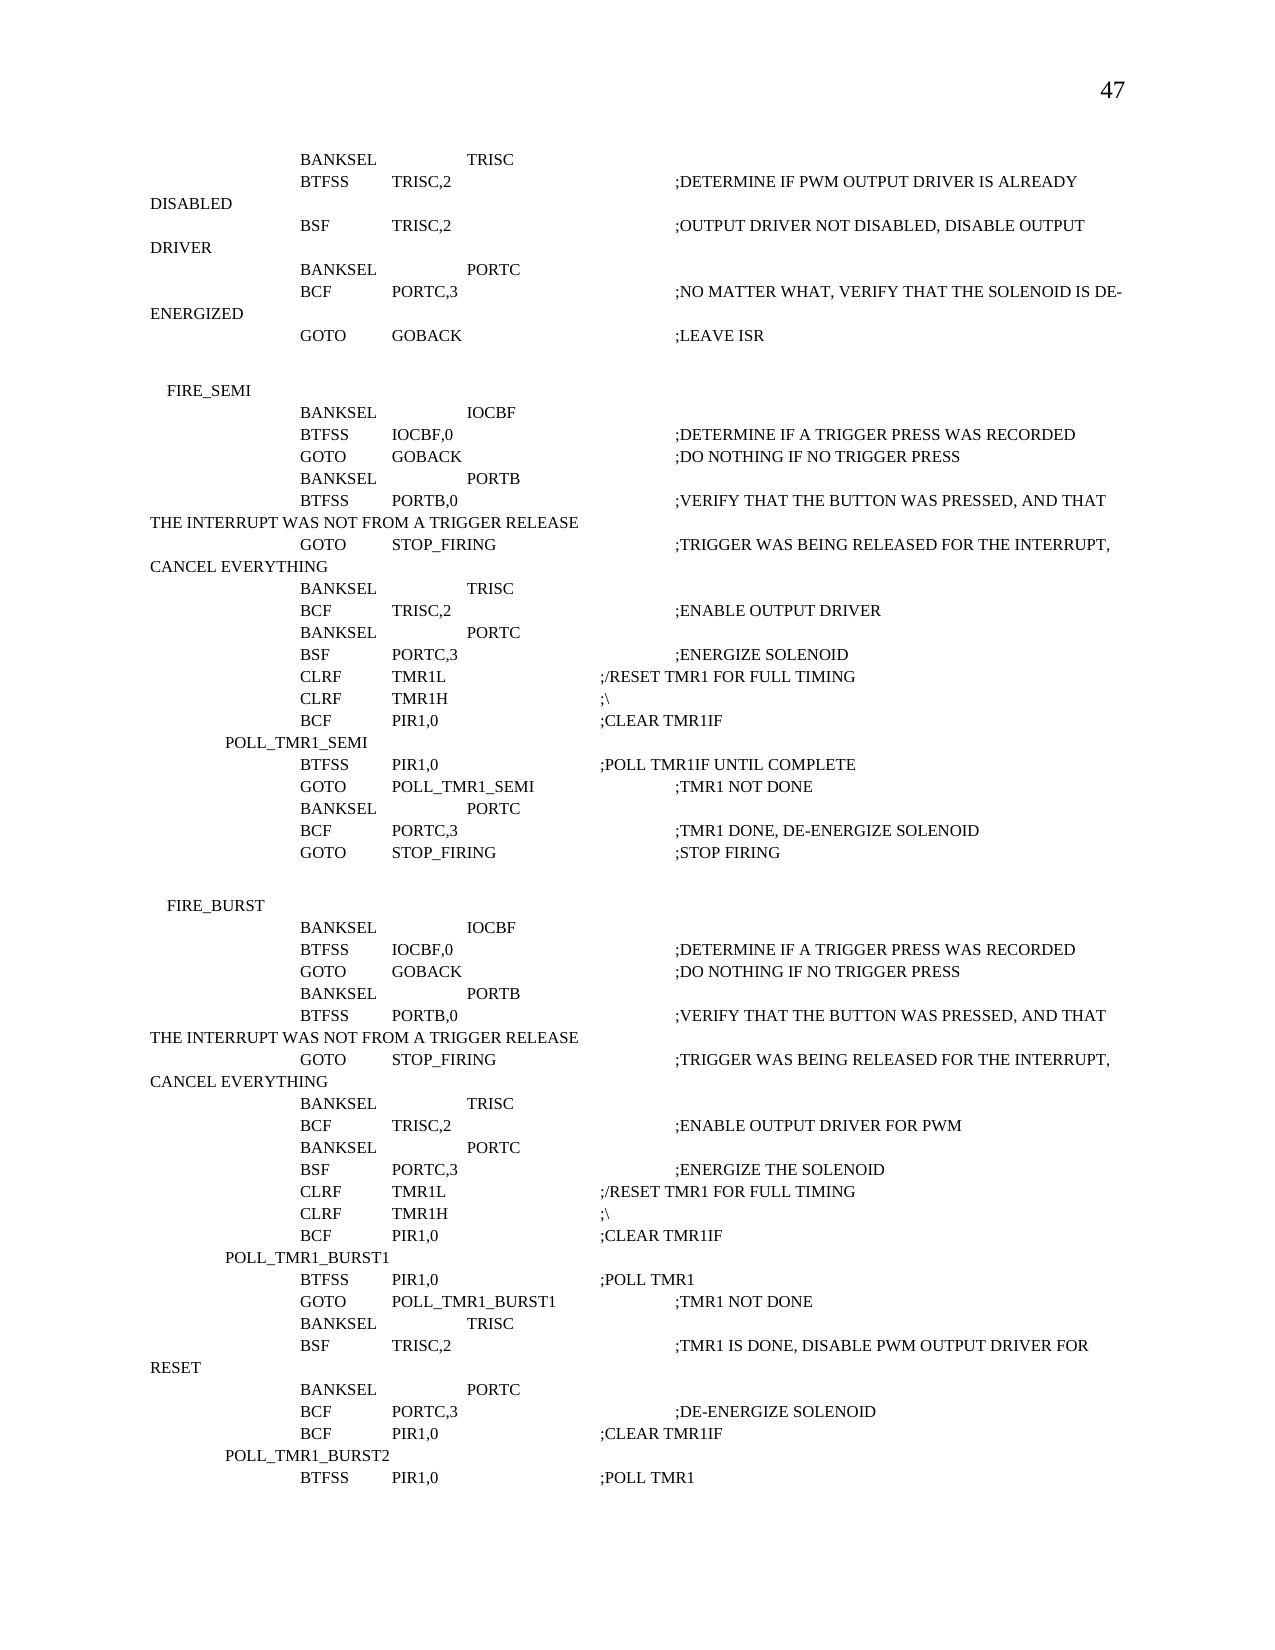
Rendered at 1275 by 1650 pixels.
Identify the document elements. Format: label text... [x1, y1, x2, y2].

text CLRF TMR1H ;\ [150, 1204, 1125, 1223]
text BANKSEL PORTB [150, 469, 1125, 488]
text GOTO POLL_TMR1_BURST1 ;TMR1 NOT DONE [150, 1292, 1125, 1311]
text BANKSEL PORTC [150, 798, 1125, 818]
text FIRE_BURST [150, 896, 1125, 915]
text BTFSS PIR1,0 ;POLL TMR1 [150, 1467, 1125, 1487]
text BANKSEL PORTC [150, 623, 1125, 642]
text BANKSEL IOCBF [150, 403, 1125, 422]
text BCF TRISC,2 ;ENABLE OUTPUT DRIVER FOR PWM [150, 1116, 1125, 1135]
text BANKSEL PORTC [150, 260, 1125, 279]
text BCF PORTC,3 ;DE-ENERGIZE SOLENOID [150, 1401, 1125, 1421]
text BSF TRISC,2 ;OUTPUT DRIVER NOT DISABLED, DISABLE OUTPUT DRIVER [150, 216, 1125, 257]
text BANKSEL TRISC [150, 1094, 1125, 1113]
text BANKSEL PORTC [150, 1138, 1125, 1157]
text POLL_TMR1_BURST1 [150, 1248, 1125, 1267]
text BSF PORTC,3 ;ENERGIZE THE SOLENOID [150, 1160, 1125, 1179]
text BANKSEL TRISC [150, 1313, 1125, 1333]
text POLL_TMR1_BURST2 [150, 1445, 1125, 1464]
text BANKSEL TRISC [150, 579, 1125, 598]
text BTFSS PORTB,0 ;VERIFY THAT THE BUTTON WAS PRESSED, AND THAT THE INTERRUPT WAS NOT FROM A TRIGGER RELEASE [150, 1006, 1125, 1047]
text CLRF TMR1H ;\ [150, 688, 1125, 708]
text CLRF TMR1L ;/RESET TMR1 FOR FULL TIMING [150, 667, 1125, 686]
text BTFSS PIR1,0 ;POLL TMR1 [150, 1269, 1125, 1289]
text BTFSS TRISC,2 ;DETERMINE IF PWM OUTPUT DRIVER IS ALREADY DISABLED [150, 172, 1125, 213]
text GOTO STOP_FIRING ;TRIGGER WAS BEING RELEASED FOR THE INTERRUPT, CANCEL EVERYTHING [150, 1050, 1125, 1091]
text BANKSEL PORTC [150, 1379, 1125, 1399]
text GOTO POLL_TMR1_SEMI ;TMR1 NOT DONE [150, 776, 1125, 796]
text GOTO STOP_FIRING ;TRIGGER WAS BEING RELEASED FOR THE INTERRUPT, CANCEL EVERYTHING [150, 535, 1125, 576]
text BCF PORTC,3 ;TMR1 DONE, DE-ENERGIZE SOLENOID [150, 820, 1125, 839]
text BCF PIR1,0 ;CLEAR TMR1IF [150, 711, 1125, 730]
text GOTO GOBACK ;LEAVE ISR [150, 326, 1125, 345]
text BANKSEL IOCBF [150, 918, 1125, 937]
text GOTO GOBACK ;DO NOTHING IF NO TRIGGER PRESS [150, 447, 1125, 466]
text BTFSS IOCBF,0 ;DETERMINE IF A TRIGGER PRESS WAS RECORDED [150, 940, 1125, 959]
text POLL_TMR1_SEMI [150, 732, 1125, 752]
text BCF PORTC,3 ;NO MATTER WHAT, VERIFY THAT THE SOLENOID IS DE-ENERGIZED [150, 282, 1125, 323]
text FIRE_SEMI [150, 381, 1125, 400]
text BCF PIR1,0 ;CLEAR TMR1IF [150, 1423, 1125, 1443]
text BANKSEL PORTB [150, 984, 1125, 1003]
text BCF TRISC,2 ;ENABLE OUTPUT DRIVER [150, 601, 1125, 620]
text BANKSEL TRISC [150, 150, 1125, 169]
text GOTO STOP_FIRING ;STOP FIRING [150, 842, 1125, 862]
text GOTO GOBACK ;DO NOTHING IF NO TRIGGER PRESS [150, 962, 1125, 981]
text BSF PORTC,3 ;ENERGIZE SOLENOID [150, 644, 1125, 664]
text BTFSS PIR1,0 ;POLL TMR1IF UNTIL COMPLETE [150, 754, 1125, 774]
text BTFSS PORTB,0 ;VERIFY THAT THE BUTTON WAS PRESSED, AND THAT THE INTERRUPT WAS NOT FROM A TRIGGER RELEASE [150, 491, 1125, 532]
text BCF PIR1,0 ;CLEAR TMR1IF [150, 1226, 1125, 1245]
text BTFSS IOCBF,0 ;DETERMINE IF A TRIGGER PRESS WAS RECORDED [150, 425, 1125, 444]
text BSF TRISC,2 ;TMR1 IS DONE, DISABLE PWM OUTPUT DRIVER FOR RESET [150, 1336, 1125, 1377]
text CLRF TMR1L ;/RESET TMR1 FOR FULL TIMING [150, 1182, 1125, 1201]
